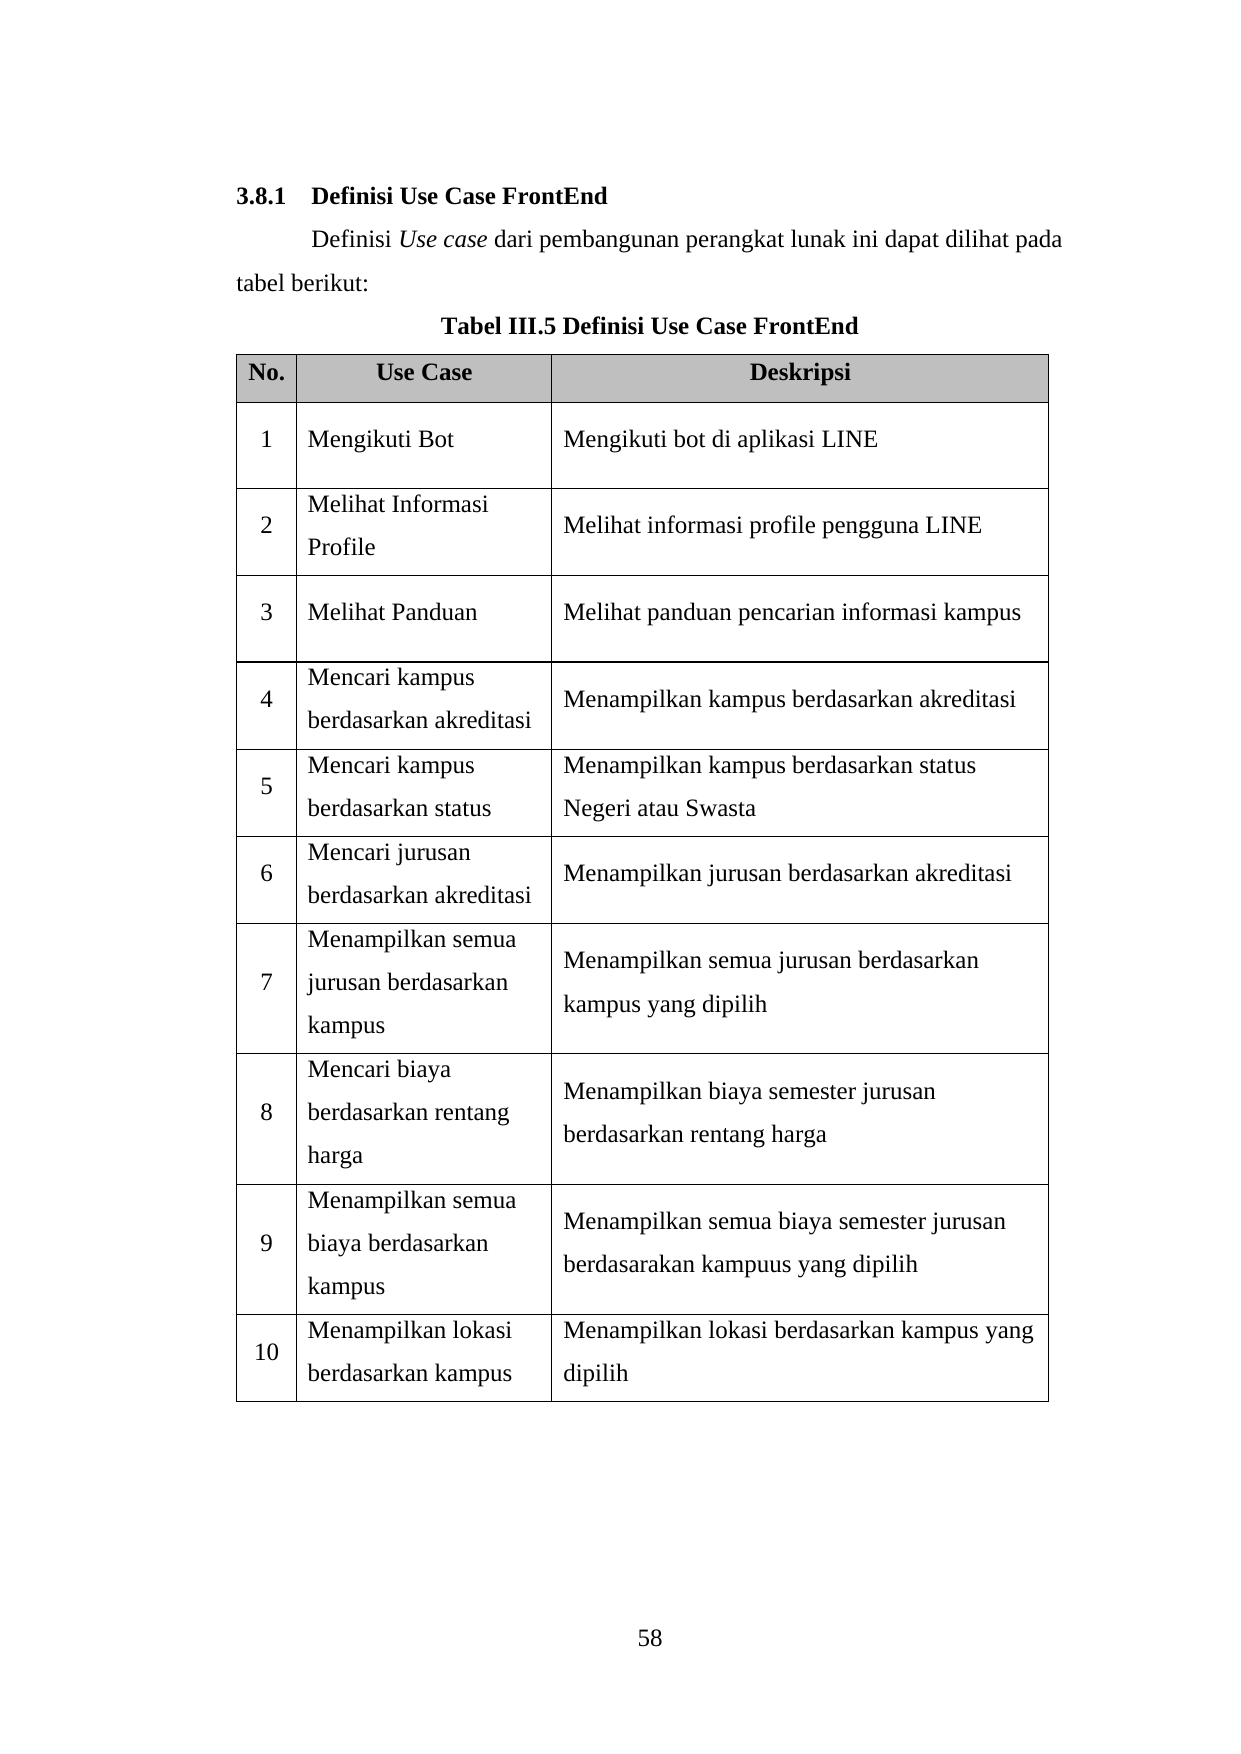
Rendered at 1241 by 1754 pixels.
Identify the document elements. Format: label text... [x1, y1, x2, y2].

table_cell Menampilkan biaya semester jurusan berdasarkan rentang harga [552, 1054, 1048, 1184]
table_cell Menampilkan kampus berdasarkan status Negeri atau Swasta [552, 750, 1048, 836]
table_cell 5 [237, 750, 296, 836]
table_header Use Case [297, 355, 551, 402]
table_cell Melihat informasi profile pengguna LINE [552, 489, 1048, 575]
table_cell Menampilkan semua biaya semester jurusan berdasarakan kampuus yang dipilih [552, 1185, 1048, 1314]
table_cell 4 [237, 663, 296, 749]
table_cell Menampilkan lokasi berdasarkan kampus [297, 1315, 551, 1401]
table_cell Menampilkan jurusan berdasarkan akreditasi [552, 837, 1048, 923]
table_cell 9 [237, 1185, 296, 1314]
table_cell Mengikuti Bot [297, 403, 551, 488]
table_cell Mencari biaya berdasarkan rentang harga [297, 1054, 551, 1184]
table_cell Menampilkan semua jurusan berdasarkan kampus yang dipilih [552, 924, 1048, 1053]
table_cell 2 [237, 489, 296, 575]
table_cell Menampilkan lokasi berdasarkan kampus yang dipilih [552, 1315, 1048, 1401]
table_cell Melihat panduan pencarian informasi kampus [552, 576, 1048, 661]
table_cell Mencari kampus berdasarkan akreditasi [297, 663, 551, 749]
text Tabel III.5 Definisi Use Case FrontEnd [236, 311, 1063, 339]
table_cell Menampilkan semua jurusan berdasarkan kampus [297, 924, 551, 1053]
table_cell Melihat Informasi Profile [297, 489, 551, 575]
table_cell Melihat Panduan [297, 576, 551, 661]
table_cell Mengikuti bot di aplikasi LINE [552, 403, 1048, 488]
table_header No. [237, 355, 296, 402]
table_cell Menampilkan kampus berdasarkan akreditasi [552, 663, 1048, 749]
table_cell 6 [237, 837, 296, 923]
text Definisi Use case dari pembangunan perangkat lunak ini dapat dilihat pada tabel berikut: [236, 224, 1063, 296]
table_cell Menampilkan semua biaya berdasarkan kampus [297, 1185, 551, 1314]
subtitle 3.8.1 Definisi Use Case FrontEnd [236, 181, 1063, 210]
table_cell Mencari kampus berdasarkan status [297, 750, 551, 836]
table_header Deskripsi [552, 355, 1048, 402]
table_cell 3 [237, 576, 296, 661]
table_cell 1 [237, 403, 296, 488]
table_cell 8 [237, 1054, 296, 1184]
table_cell 7 [237, 924, 296, 1053]
table_cell 10 [237, 1315, 296, 1401]
table_cell Mencari jurusan berdasarkan akreditasi [297, 837, 551, 923]
